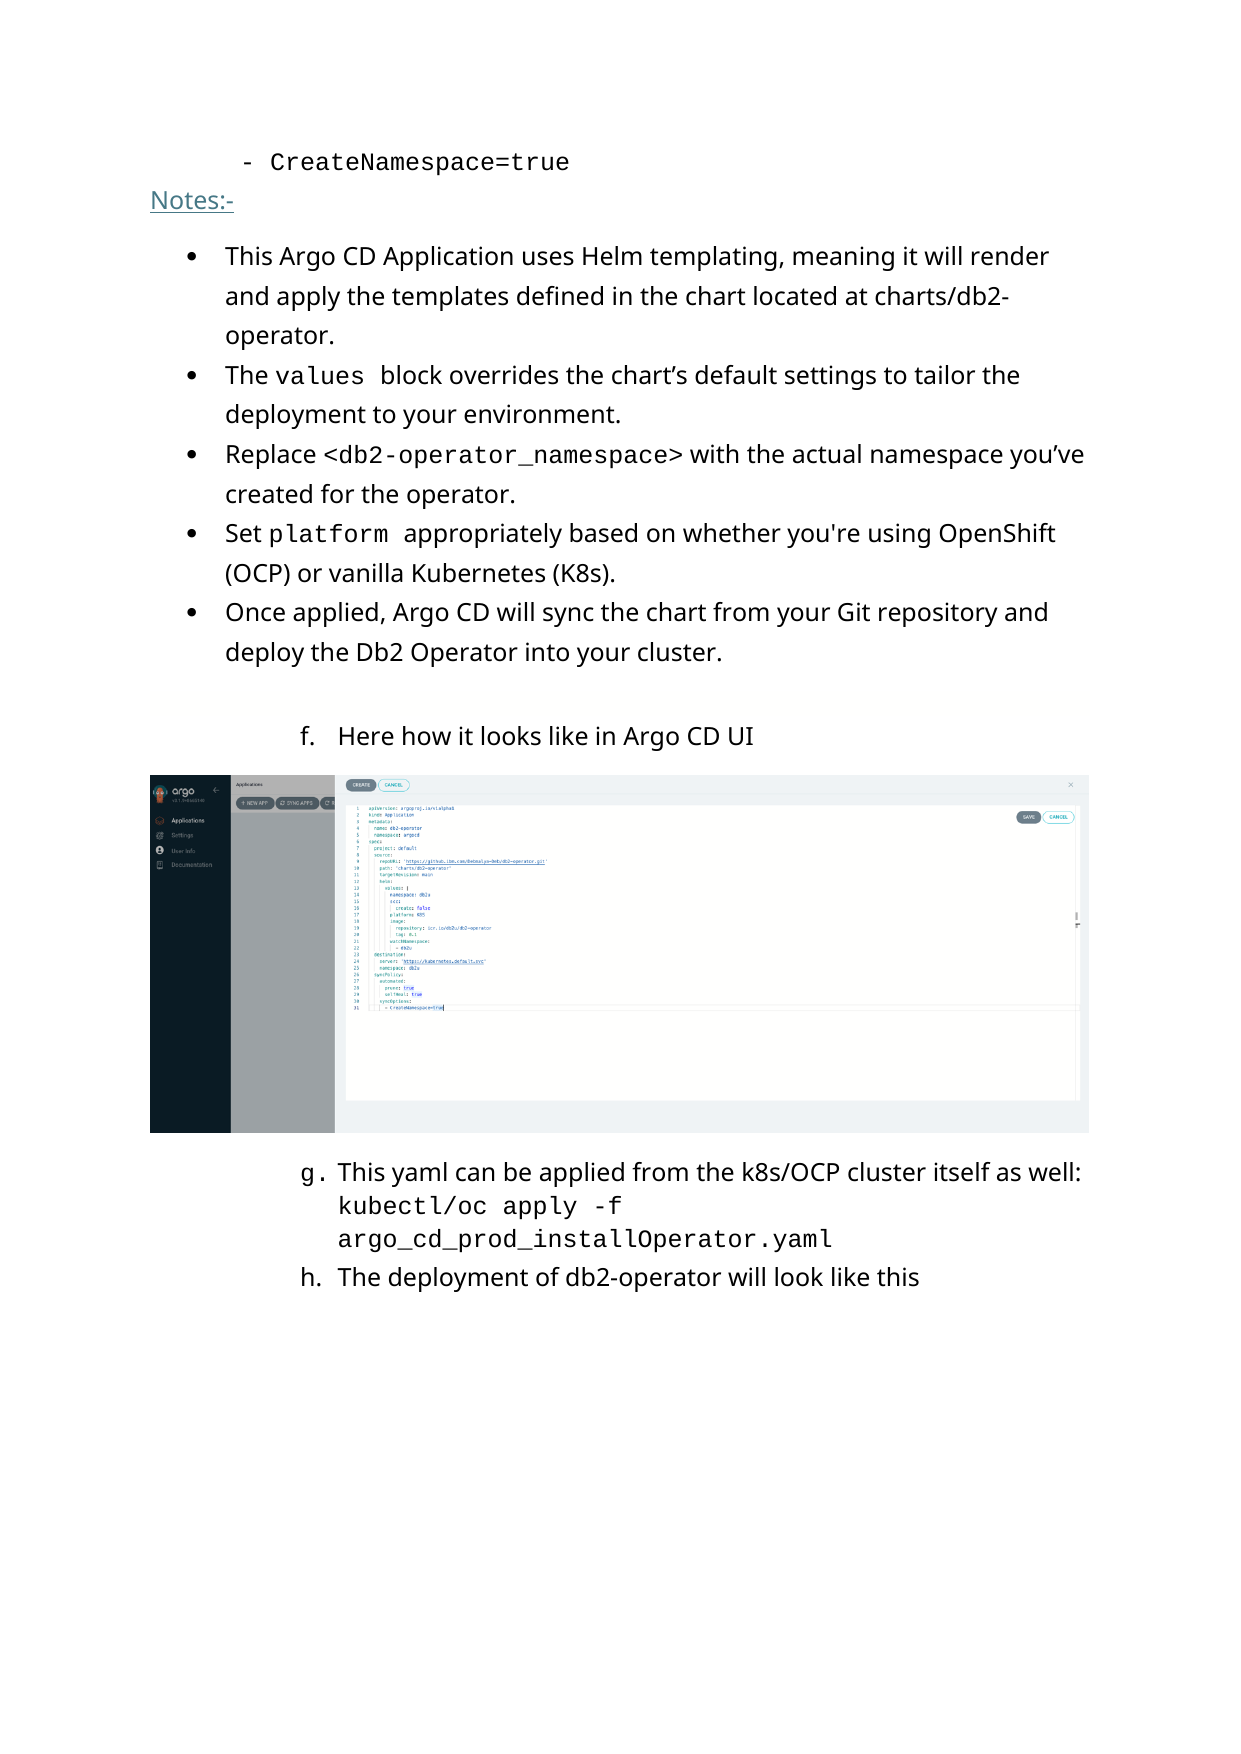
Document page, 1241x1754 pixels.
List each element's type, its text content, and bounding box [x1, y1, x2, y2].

list Once applied, Argo CD will sync the chart from your Git repository and deploy the Db2 Operator into your cluster. [187, 595, 1090, 668]
list Here how it looks like in Argo CD UI [300, 719, 1090, 753]
list The deployment of db2-operator will look like this [300, 1259, 1090, 1293]
list Replace <db2-operator_namespace> with the actual namespace you’ve created for the operator. [187, 437, 1090, 510]
text - CreateNamespace=true [150, 150, 1090, 178]
list This yaml can be applied from the k8s/OCP cluster itself as well: kubectl/oc apply -f argo_cd_prod_installOperator.yaml [300, 1155, 1090, 1255]
text Notes:- [150, 183, 1090, 217]
list The values block overrides the chart’s default settings to tailor the deployment to your environment. [187, 357, 1090, 431]
list Set platform appropriately based on whether you're using OpenShift (OCP) or vanilla Kubernetes (K8s). [187, 516, 1090, 589]
list This Argo CD Application uses Helm templating, meaning it will render and apply the templates defined in the chart located at charts/db2-operator. [187, 239, 1090, 352]
picture [150, 775, 1089, 1133]
